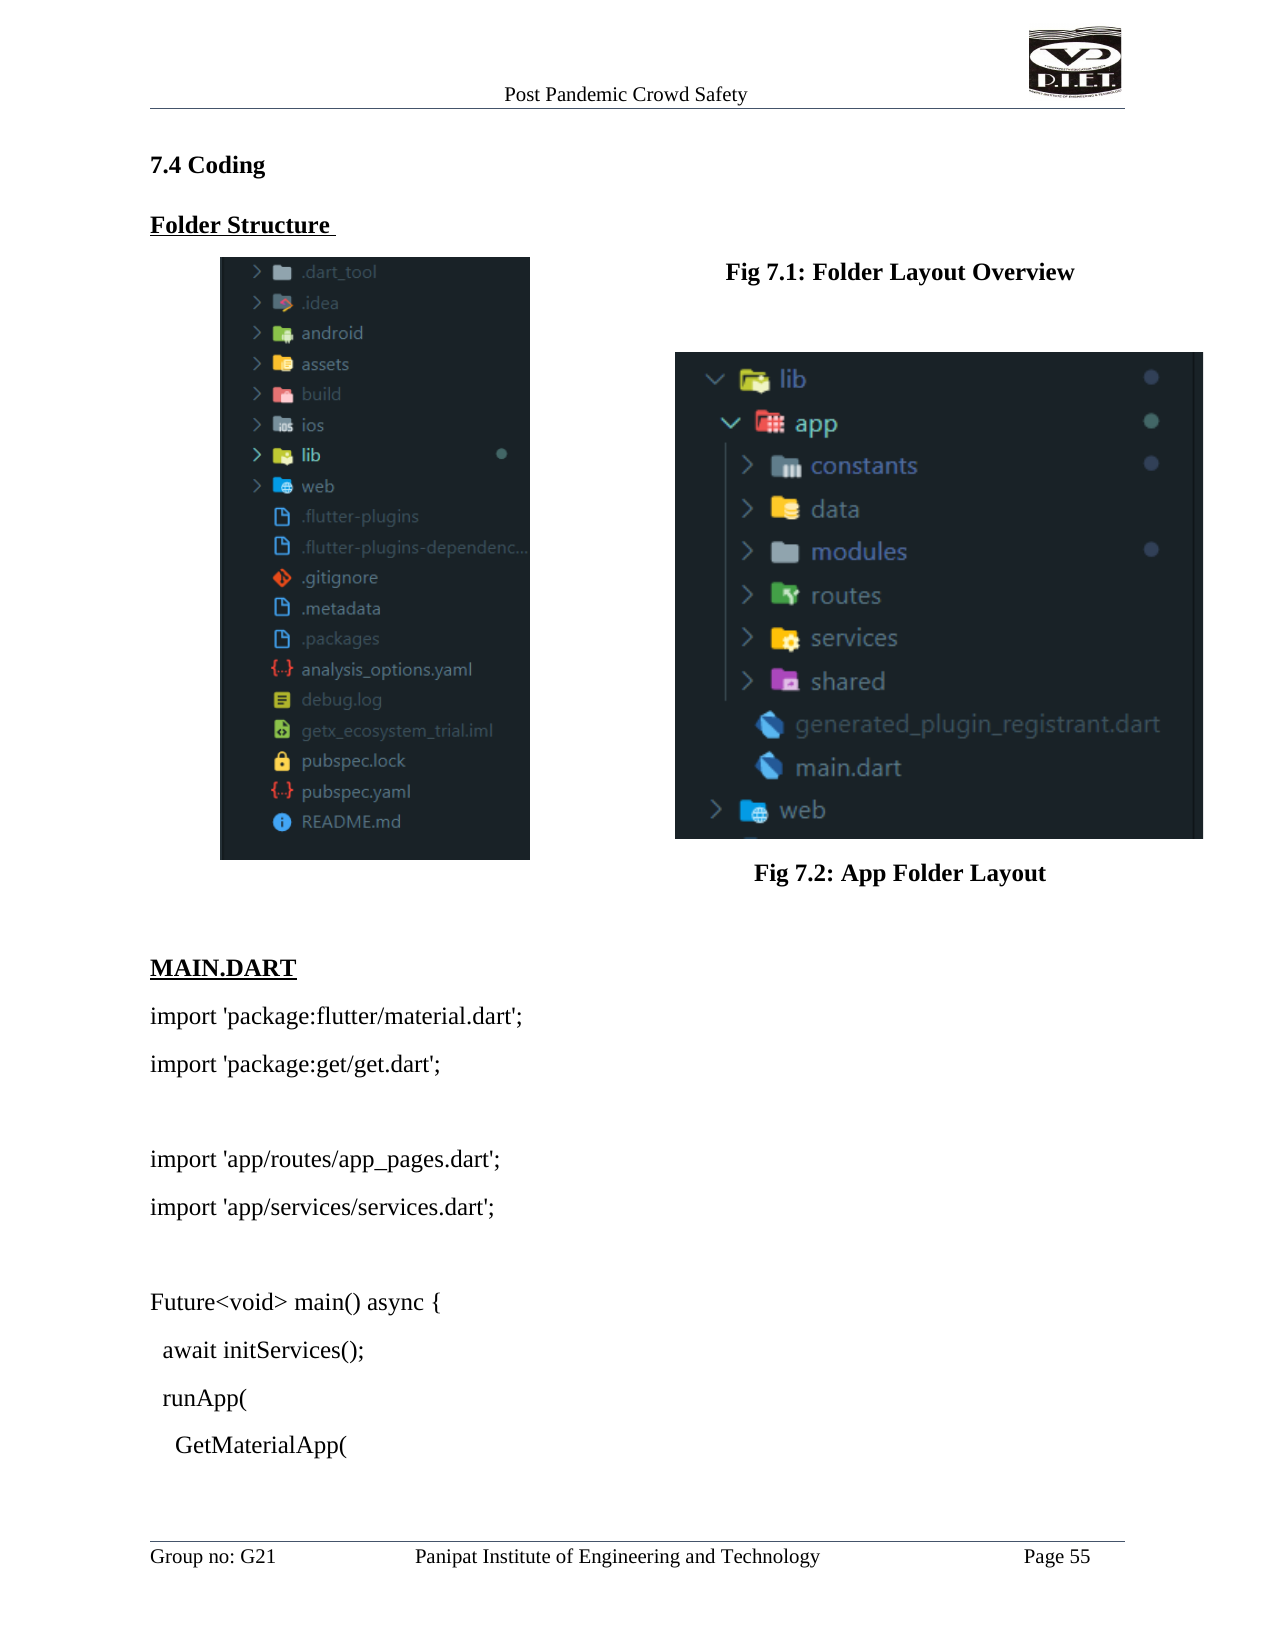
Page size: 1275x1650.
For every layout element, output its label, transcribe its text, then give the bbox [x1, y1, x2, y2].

text GetMaterialApp( [150, 1430, 1125, 1459]
text import 'app/routes/app_pages.dart'; [150, 1144, 1125, 1173]
text 7.4 Coding [150, 150, 1125, 179]
text import 'package:flutter/material.dart'; [150, 1001, 1125, 1030]
picture [220, 257, 530, 860]
text await initServices(); [150, 1335, 1125, 1364]
text Folder Structure [150, 210, 1125, 238]
picture [1029, 23, 1122, 101]
picture [675, 352, 1204, 839]
text runApp( [150, 1383, 1125, 1411]
text Fig 7.2: App Folder Layout [675, 858, 1125, 887]
text import 'package:get/get.dart'; [150, 1049, 1125, 1077]
text Future<void> main() async { [150, 1287, 1125, 1316]
text import 'app/services/services.dart'; [150, 1192, 1125, 1221]
text MAIN.DART [150, 953, 1125, 982]
text Fig 7.1: Folder Layout Overview [675, 257, 1125, 286]
